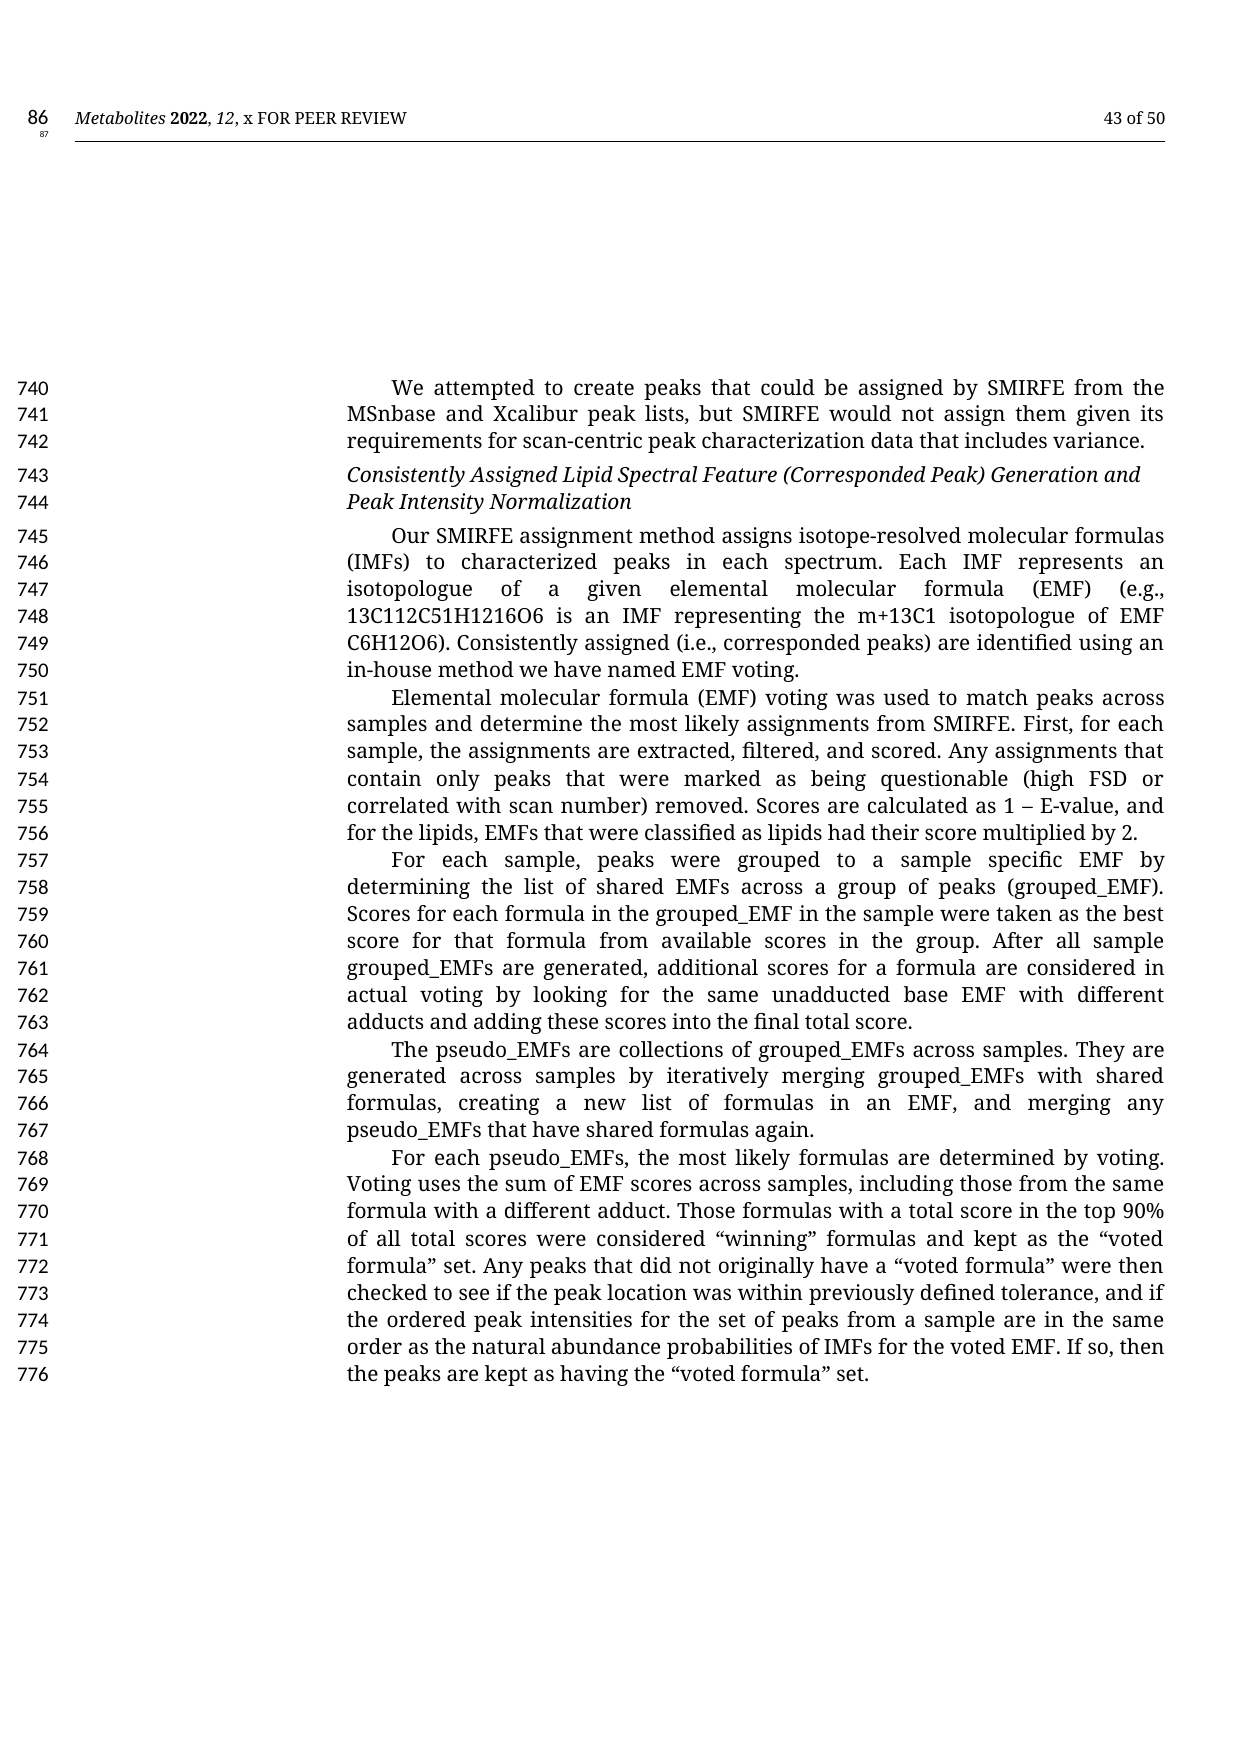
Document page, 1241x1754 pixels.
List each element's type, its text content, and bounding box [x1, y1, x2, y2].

subtitle Consistently Assigned Lipid Spectral Feature (Corresponded Peak) Generation and Peak Intensity Normalization [347, 461, 1165, 515]
text We attempted to create peaks that could be assigned by SMIRFE from the MSnbase and Xcalibur peak lists, but SMIRFE would not assign them given its requirements for scan-centric peak characterization data that includes variance. [347, 374, 1165, 455]
text For each pseudo_EMFs, the most likely formulas are determined by voting. Voting uses the sum of EMF scores across samples, including those from the same formula with a different adduct. Those formulas with a total score in the top 90% of all total scores were considered “winning” formulas and kept as the “voted formula” set. Any peaks that did not originally have a “voted formula” were then checked to see if the peak location was within previously defined tolerance, and if the ordered peak intensities for the set of peaks from a sample are in the same order as the natural abundance probabilities of IMFs for the voted EMF. If so, then the peaks are kept as having the “voted formula” set. [347, 1144, 1165, 1388]
text Elemental molecular formula (EMF) voting was used to match peaks across samples and determine the most likely assignments from SMIRFE. First, for each sample, the assignments are extracted, filtered, and scored. Any assignments that contain only peaks that were marked as being questionable (high FSD or correlated with scan number) removed. Scores are calculated as 1 – E-value, and for the lipids, EMFs that were classified as lipids had their score multiplied by 2. [347, 684, 1165, 846]
text Our SMIRFE assignment method assigns isotope-resolved molecular formulas (IMFs) to characterized peaks in each spectrum. Each IMF represents an isotopologue of a given elemental molecular formula (EMF) (e.g., 13C112C51H1216O6 is an IMF representing the m+13C1 isotopologue of EMF C6H12O6). Consistently assigned (i.e., corresponded peaks) are identified using an in-house method we have named EMF voting. [347, 521, 1165, 684]
text The pseudo_EMFs are collections of grouped_EMFs across samples. They are generated across samples by iteratively merging grouped_EMFs with shared formulas, creating a new list of formulas in an EMF, and merging any pseudo_EMFs that have shared formulas again. [347, 1036, 1165, 1144]
text For each sample, peaks were grouped to a sample specific EMF by determining the list of shared EMFs across a group of peaks (grouped_EMF). Scores for each formula in the grouped_EMF in the sample were taken as the best score for that formula from available scores in the group. After all sample grouped_EMFs are generated, additional scores for a formula are considered in actual voting by looking for the same unadducted base EMF with different adducts and adding these scores into the final total score. [347, 846, 1165, 1036]
